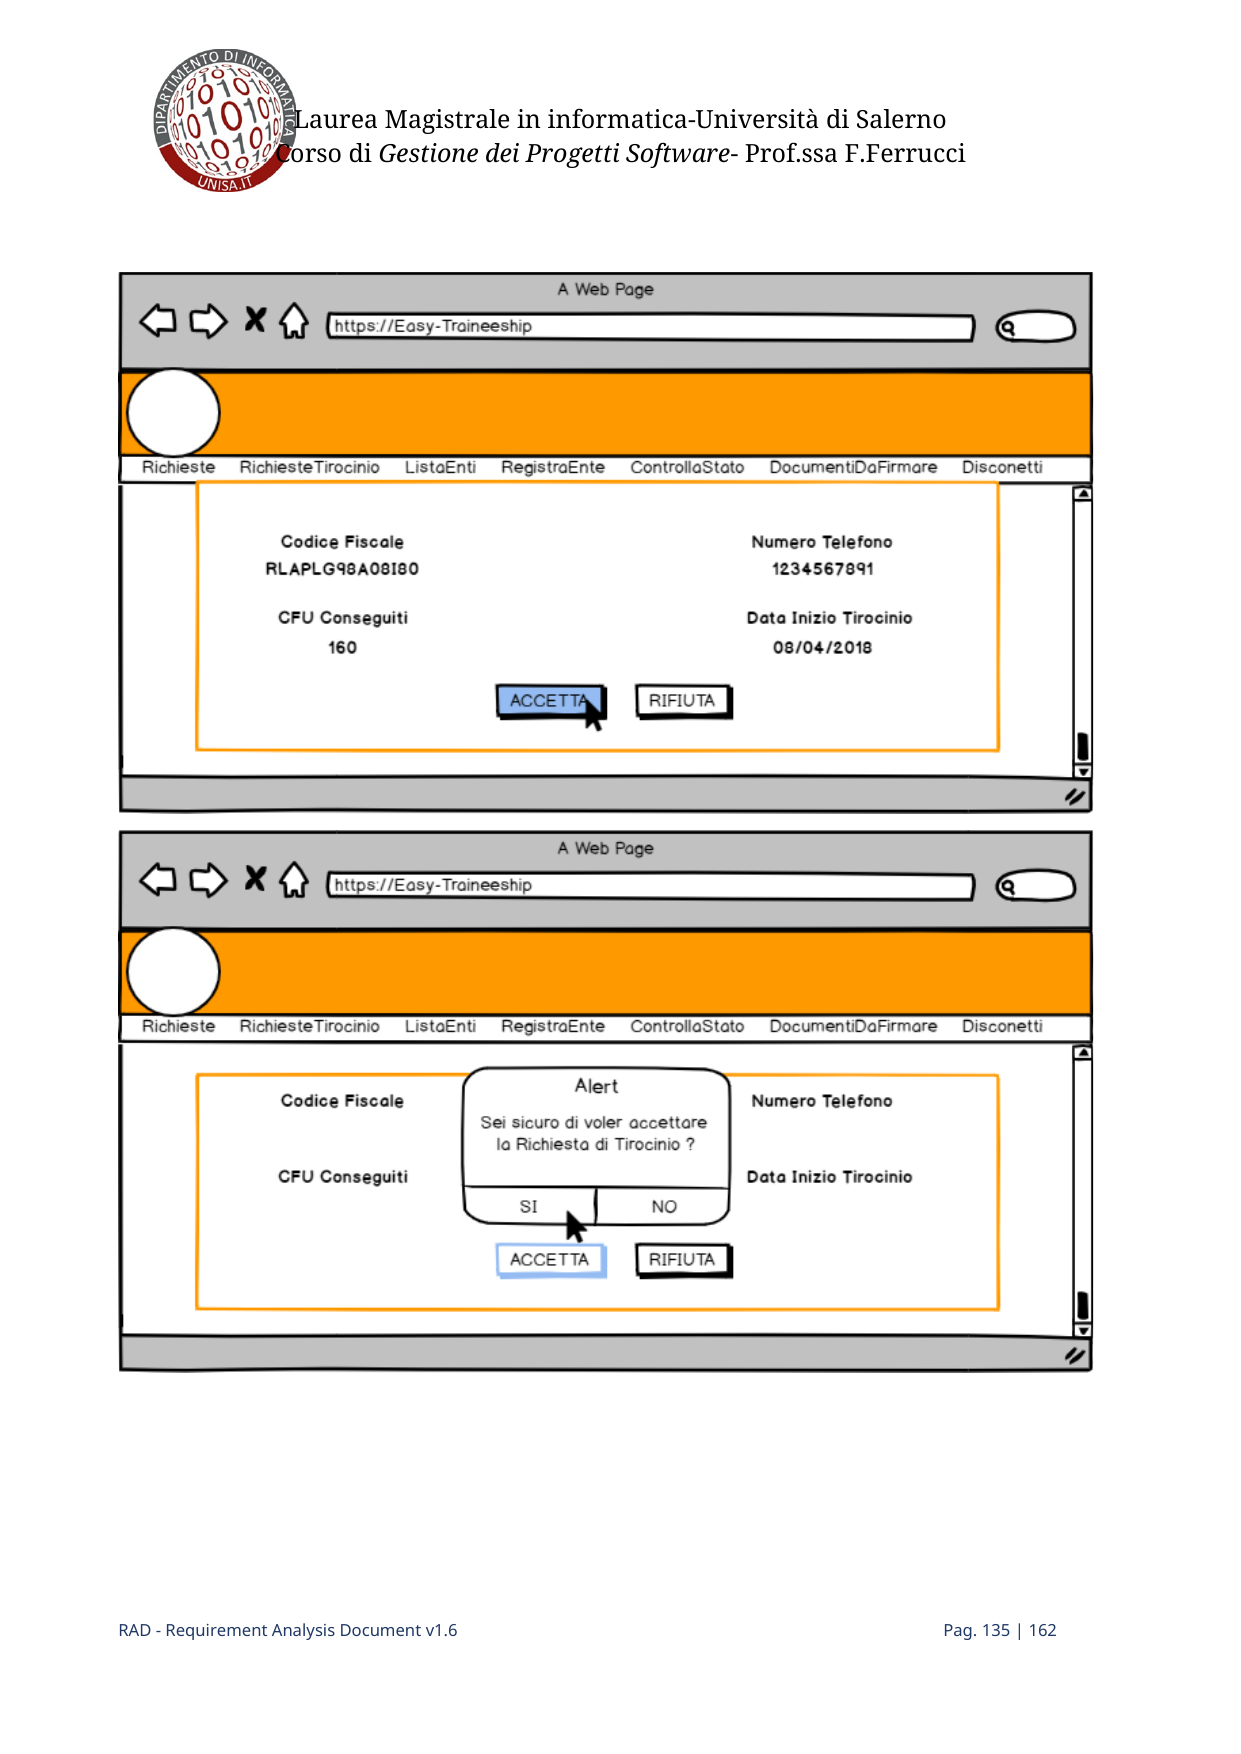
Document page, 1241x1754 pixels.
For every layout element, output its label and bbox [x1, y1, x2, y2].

picture [118, 830, 1094, 1373]
picture [118, 272, 1094, 814]
picture [153, 49, 297, 192]
